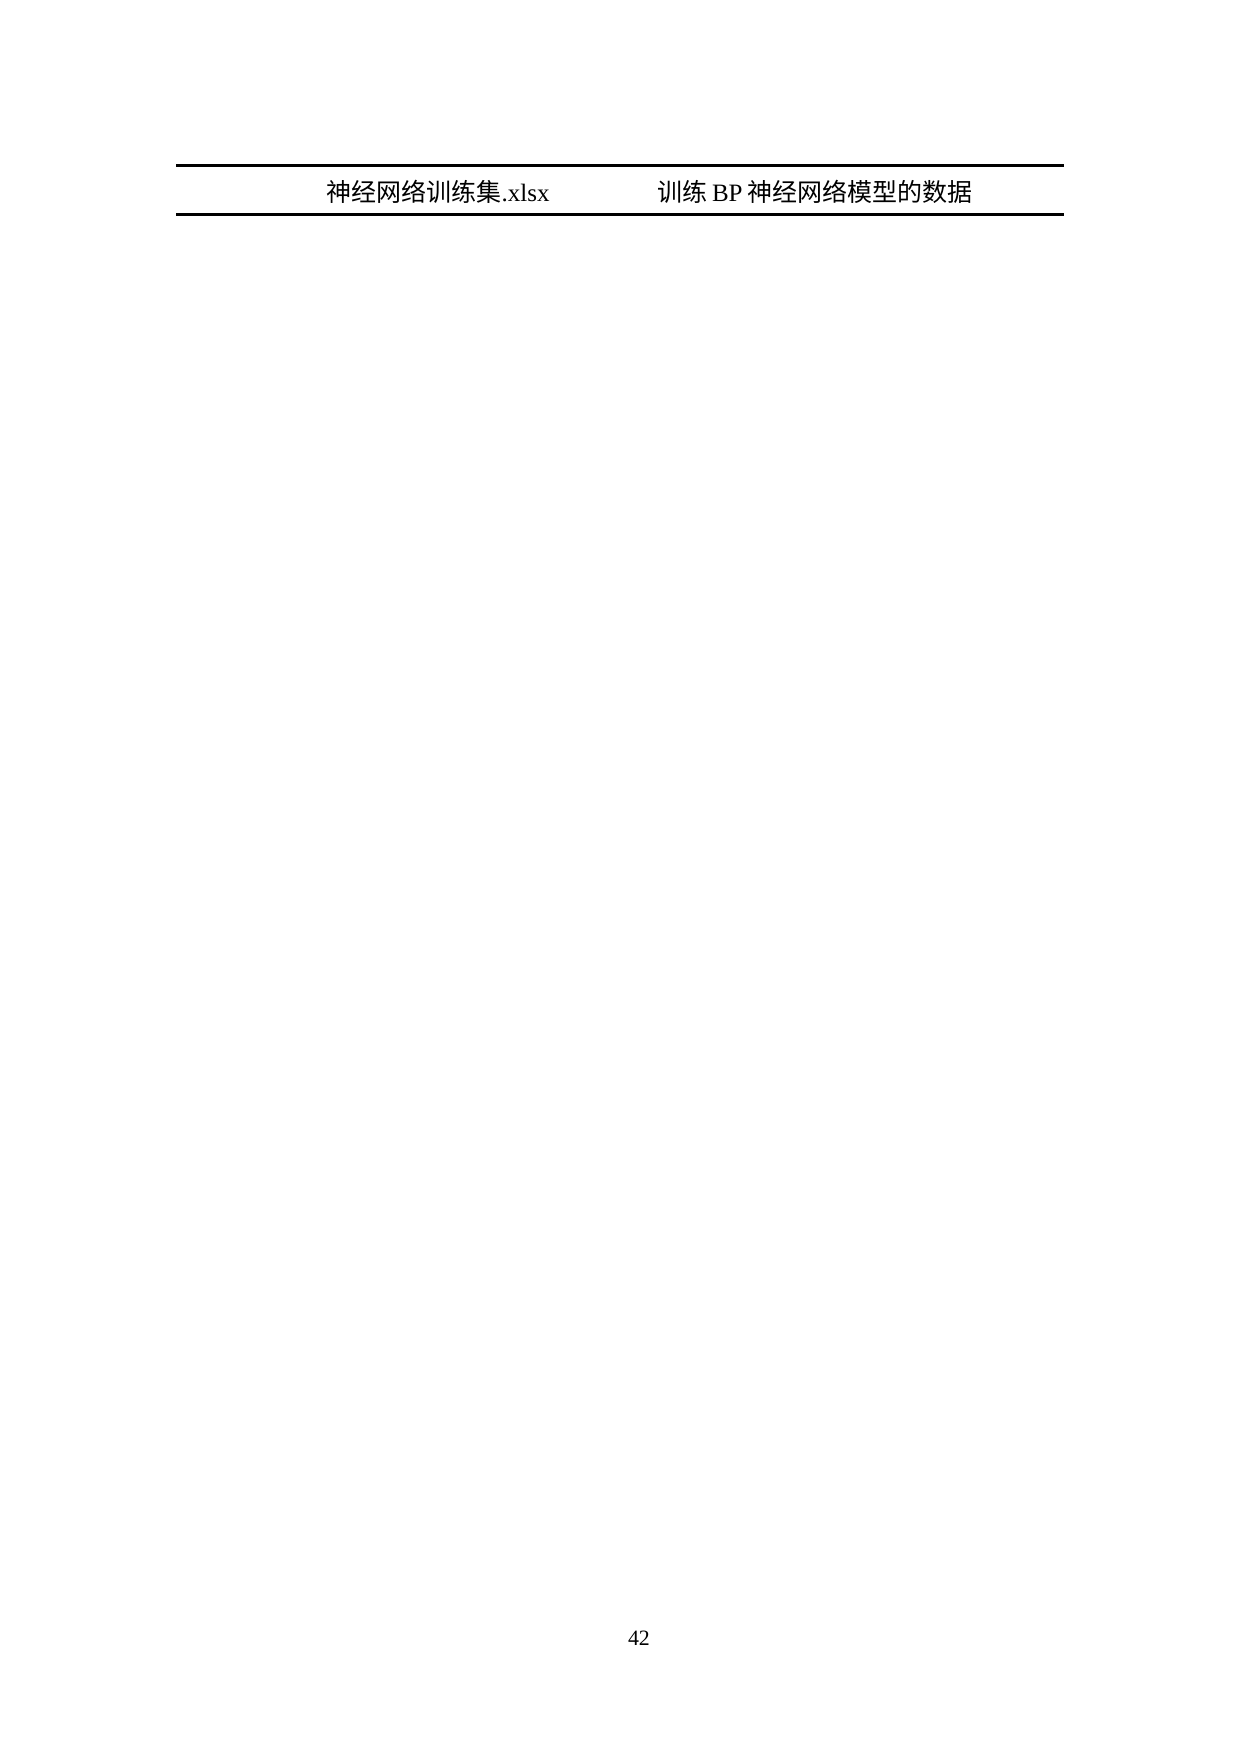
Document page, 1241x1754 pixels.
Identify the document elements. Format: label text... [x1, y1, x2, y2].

table_cell 训练BP神经网络模型的数据 [565, 167, 1064, 213]
table_cell 神经网络训练集.xlsx [311, 167, 565, 213]
